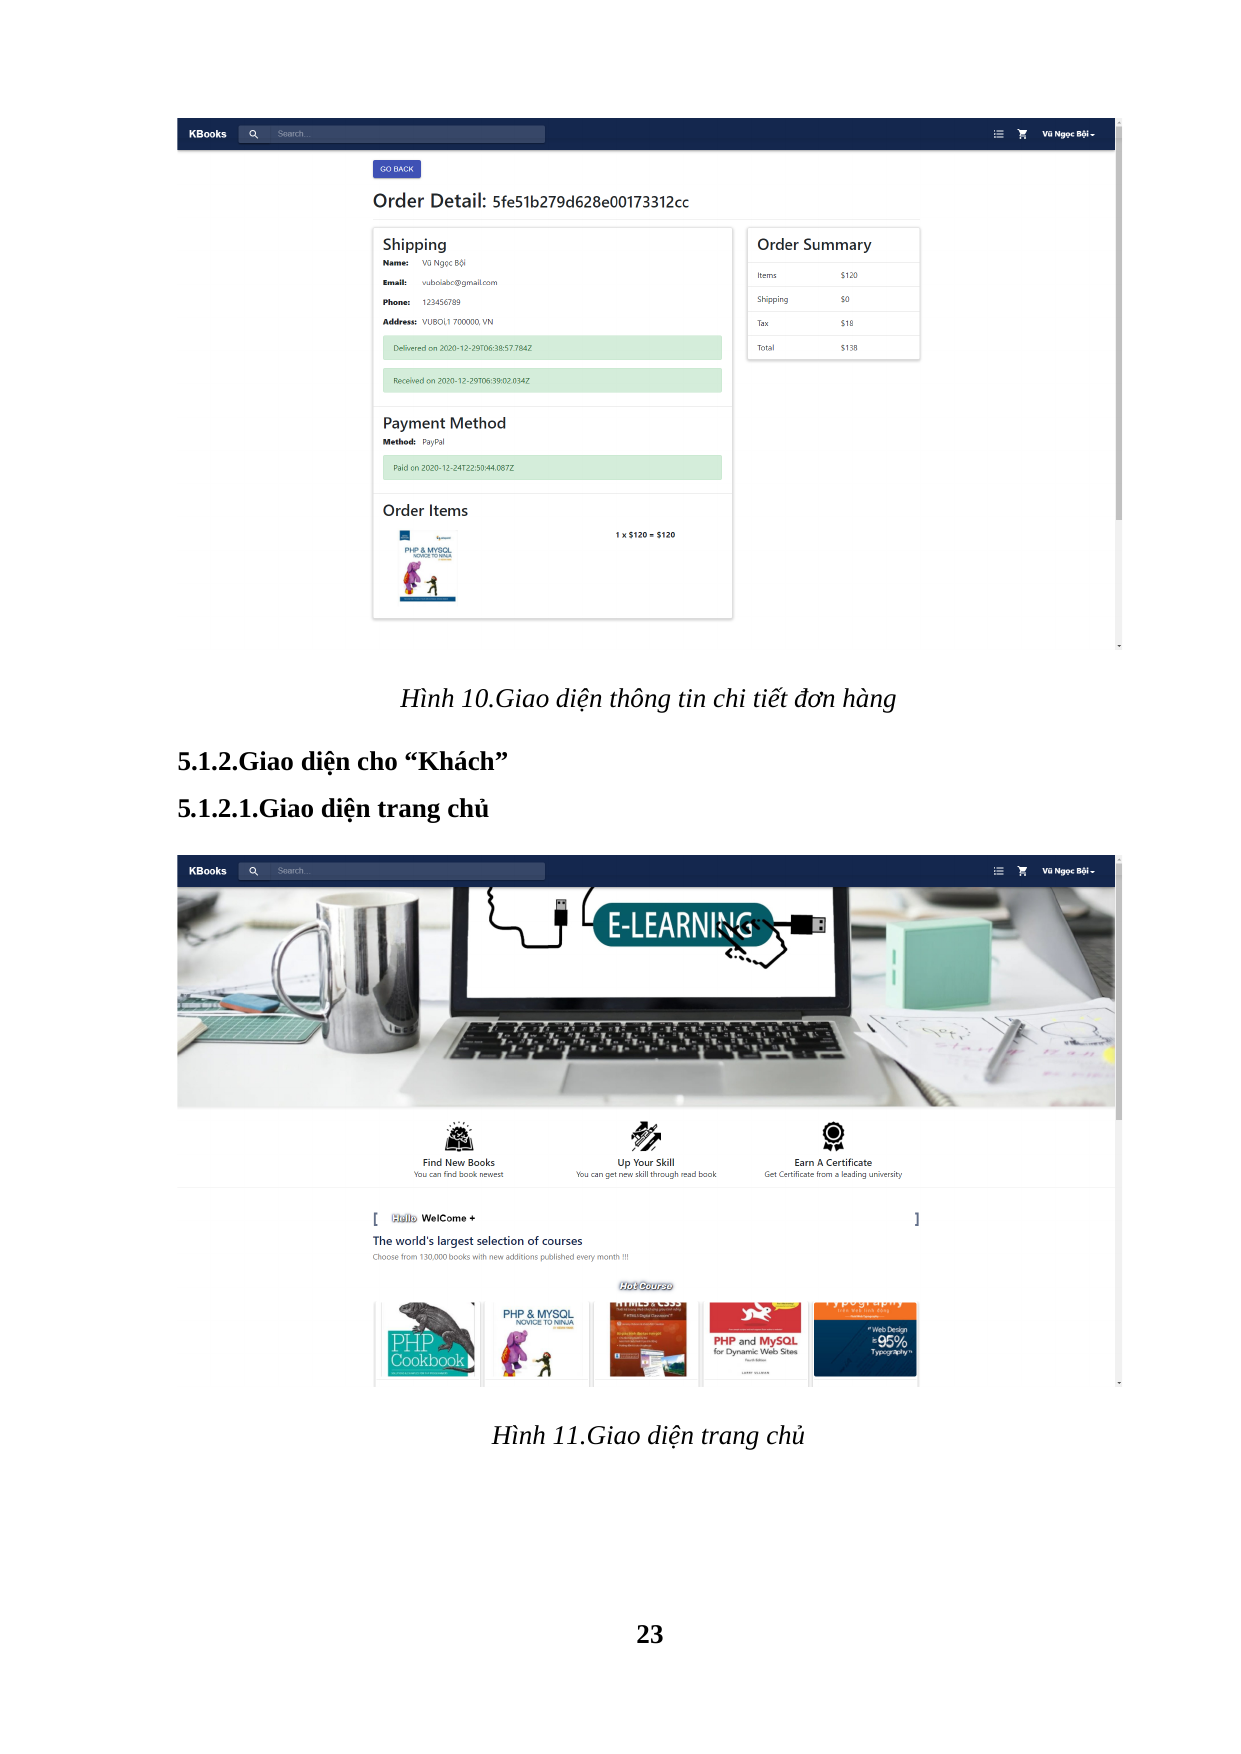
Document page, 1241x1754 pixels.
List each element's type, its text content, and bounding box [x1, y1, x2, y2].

text Hình 10.Giao diện thông tin chi tiết đơn hàng [177, 682, 1122, 713]
picture [177, 118, 1123, 650]
picture [177, 855, 1123, 1387]
subtitle 5.1.2.Giao diện cho “Khách” [177, 745, 1122, 776]
text 5.1.2.1.Giao diện trang chủ [177, 792, 1122, 823]
text Hình 11.Giao diện trang chủ [177, 1419, 1122, 1450]
